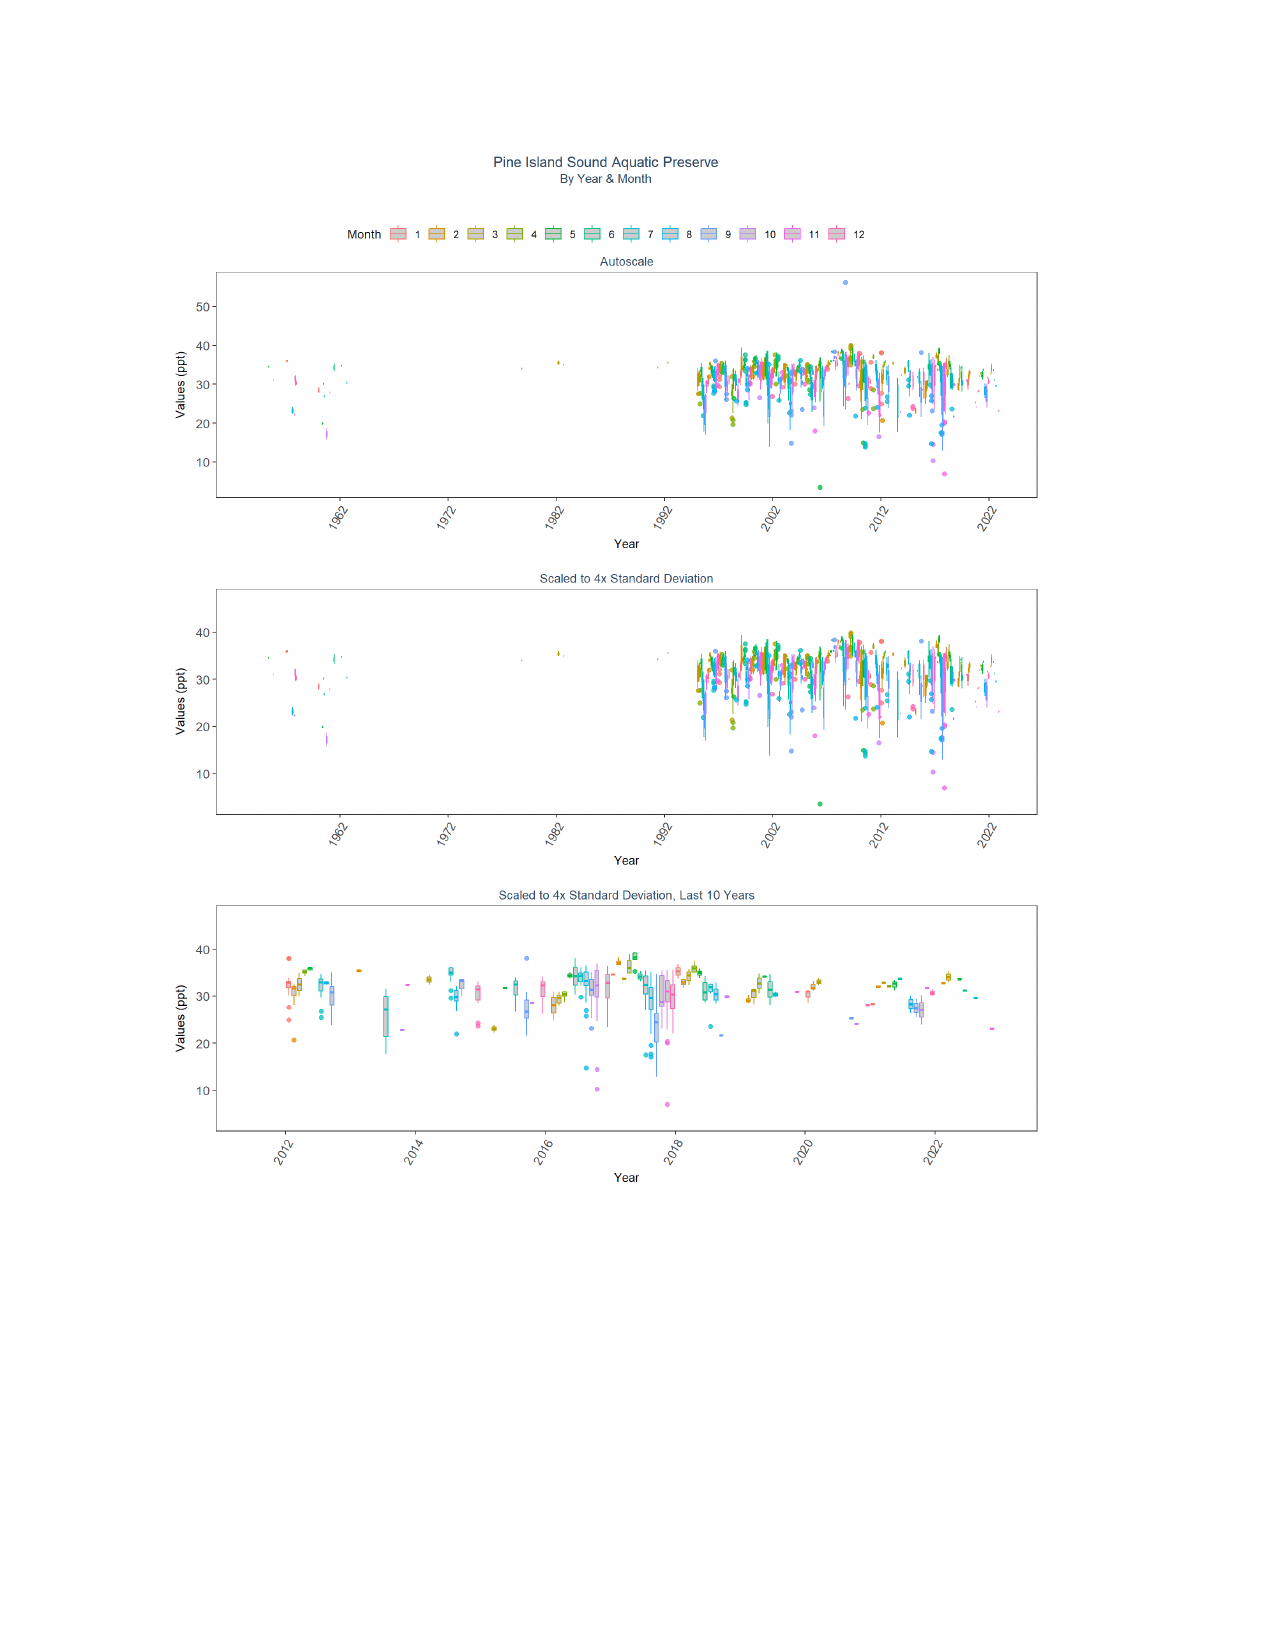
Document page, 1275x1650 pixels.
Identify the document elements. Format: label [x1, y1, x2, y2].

picture [168, 150, 1044, 1200]
